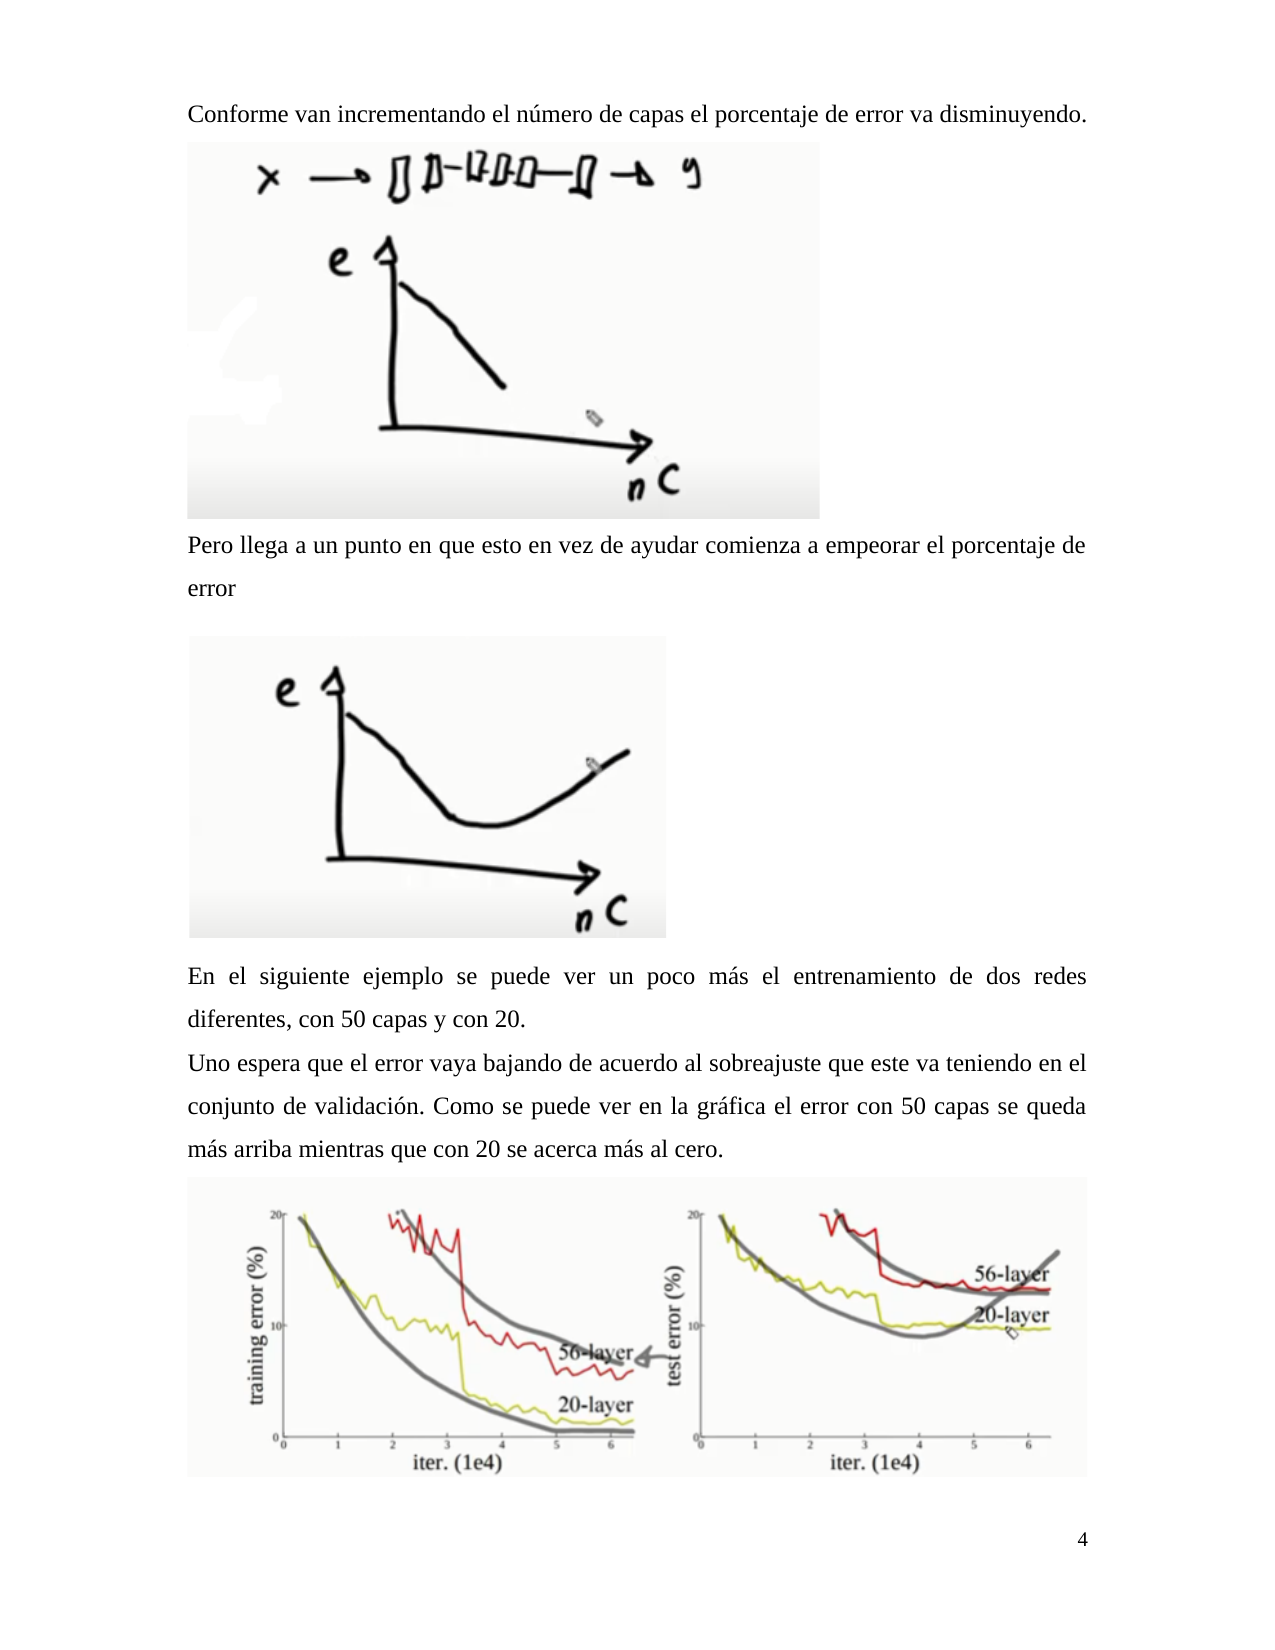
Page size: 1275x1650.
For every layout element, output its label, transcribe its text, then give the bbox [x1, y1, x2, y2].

text En el siguiente ejemplo se puede ver un poco más el entrenamiento de dos redes diferentes, con 50 capas y con 20. [187, 961, 1088, 1033]
text Uno espera que el error vaya bajando de acuerdo al sobreajuste que este va teniendo en el conjunto de validación. Como se puede ver en la gráfica el error con 50 capas se queda más arriba mientras que con 20 se acerca más al cero. [187, 1048, 1088, 1163]
picture [187, 142, 820, 519]
picture [187, 1177, 1088, 1477]
text Pero llega a un punto en que esto en vez de ayudar comienza a empeorar el porcentaje de error [187, 530, 1088, 602]
text Conforme van incrementando el número de capas el porcentaje de error va disminuyendo. [187, 99, 1088, 128]
